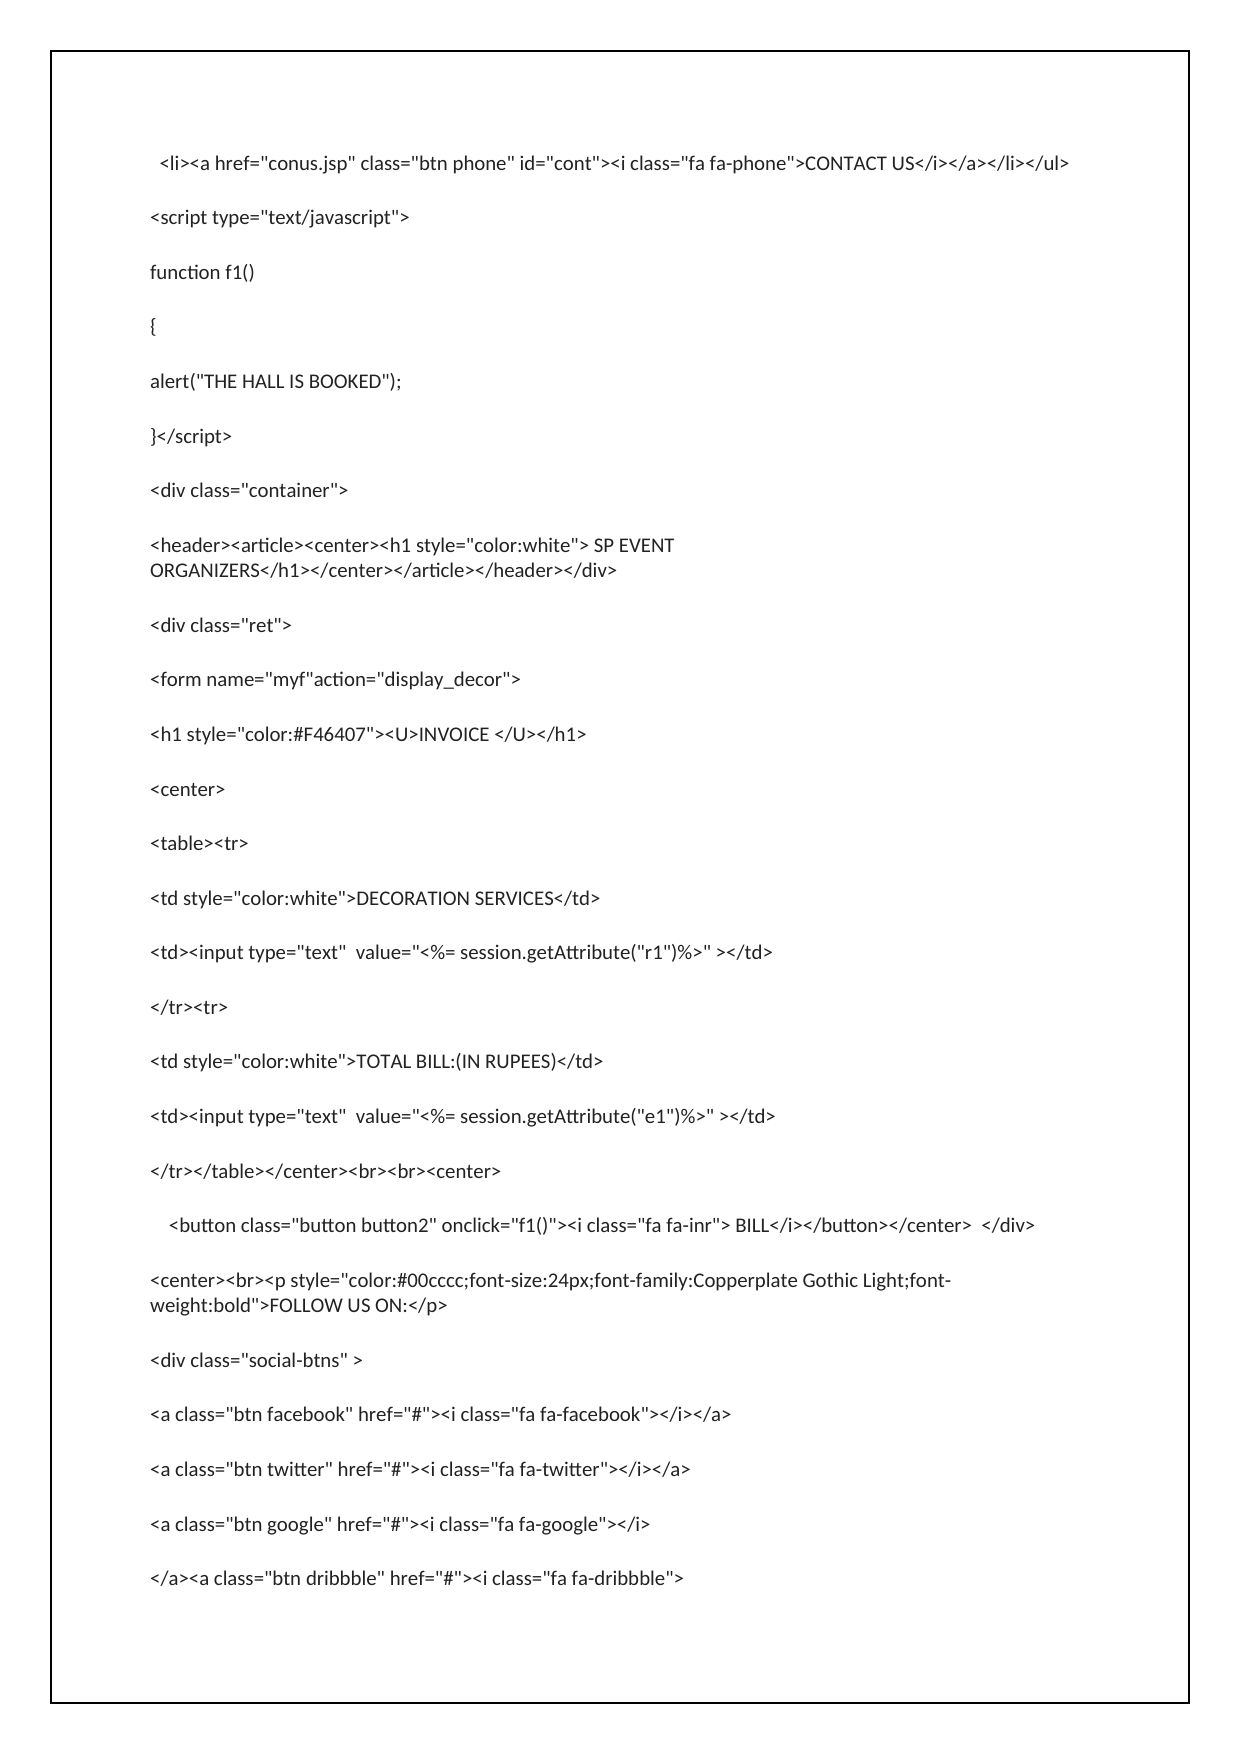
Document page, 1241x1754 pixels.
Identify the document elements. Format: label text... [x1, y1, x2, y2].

text { [150, 314, 1090, 339]
text <td style="color:white">DECORATION SERVICES</td> [150, 885, 1090, 910]
text <center> [150, 776, 1090, 801]
text <a class="btn twitter" href="#"><i class="fa fa-twitter"></i></a> [150, 1456, 1090, 1482]
text <li><a href="conus.jsp" class="btn phone" id="cont"><i class="fa fa-phone">CONTACT US</i></a></li></ul> [150, 150, 1090, 175]
text <a class="btn google" href="#"><i class="fa fa-google"></i> [150, 1511, 1090, 1536]
text <div class="social-btns" > [150, 1347, 1090, 1372]
text <a class="btn facebook" href="#"><i class="fa fa-facebook"></i></a> [150, 1402, 1090, 1427]
text alert("THE HALL IS BOOKED"); [150, 368, 1090, 394]
text <td><input type="text" value="<%= session.getAttribute("r1")%>" ></td> [150, 939, 1090, 965]
text </a><a class="btn dribbble" href="#"><i class="fa fa-dribbble"> [150, 1565, 1090, 1591]
text <table><tr> [150, 830, 1090, 856]
text </tr></table></center><br><br><center> [150, 1158, 1090, 1183]
text function f1() [150, 259, 1090, 284]
text <h1 style="color:#F46407"><U>INVOICE </U></h1> [150, 721, 1090, 747]
text }</script> [150, 423, 1090, 448]
text <td style="color:white">TOTAL BILL:(IN RUPEES)</td> [150, 1049, 1090, 1074]
text <script type="text/javascript"> [150, 204, 1090, 230]
text <form name="myf"action="display_decor"> [150, 667, 1090, 692]
text </tr><tr> [150, 994, 1090, 1019]
text <div class="container"> [150, 477, 1090, 503]
text <header><article><center><h1 style="color:white"> SP EVENT ORGANIZERS</h1></center></article></header></div> [150, 532, 1090, 583]
text <center><br><p style="color:#00cccc;font-size:24px;font-family:Copperplate Gothic Light;font-weight:bold">FOLLOW US ON:</p> [150, 1267, 1090, 1318]
text <div class="ret"> [150, 612, 1090, 637]
text <td><input type="text" value="<%= session.getAttribute("e1")%>" ></td> [150, 1103, 1090, 1129]
text <button class="button button2" onclick="f1()"><i class="fa fa-inr"> BILL</i></button></center> </div> [150, 1212, 1090, 1238]
